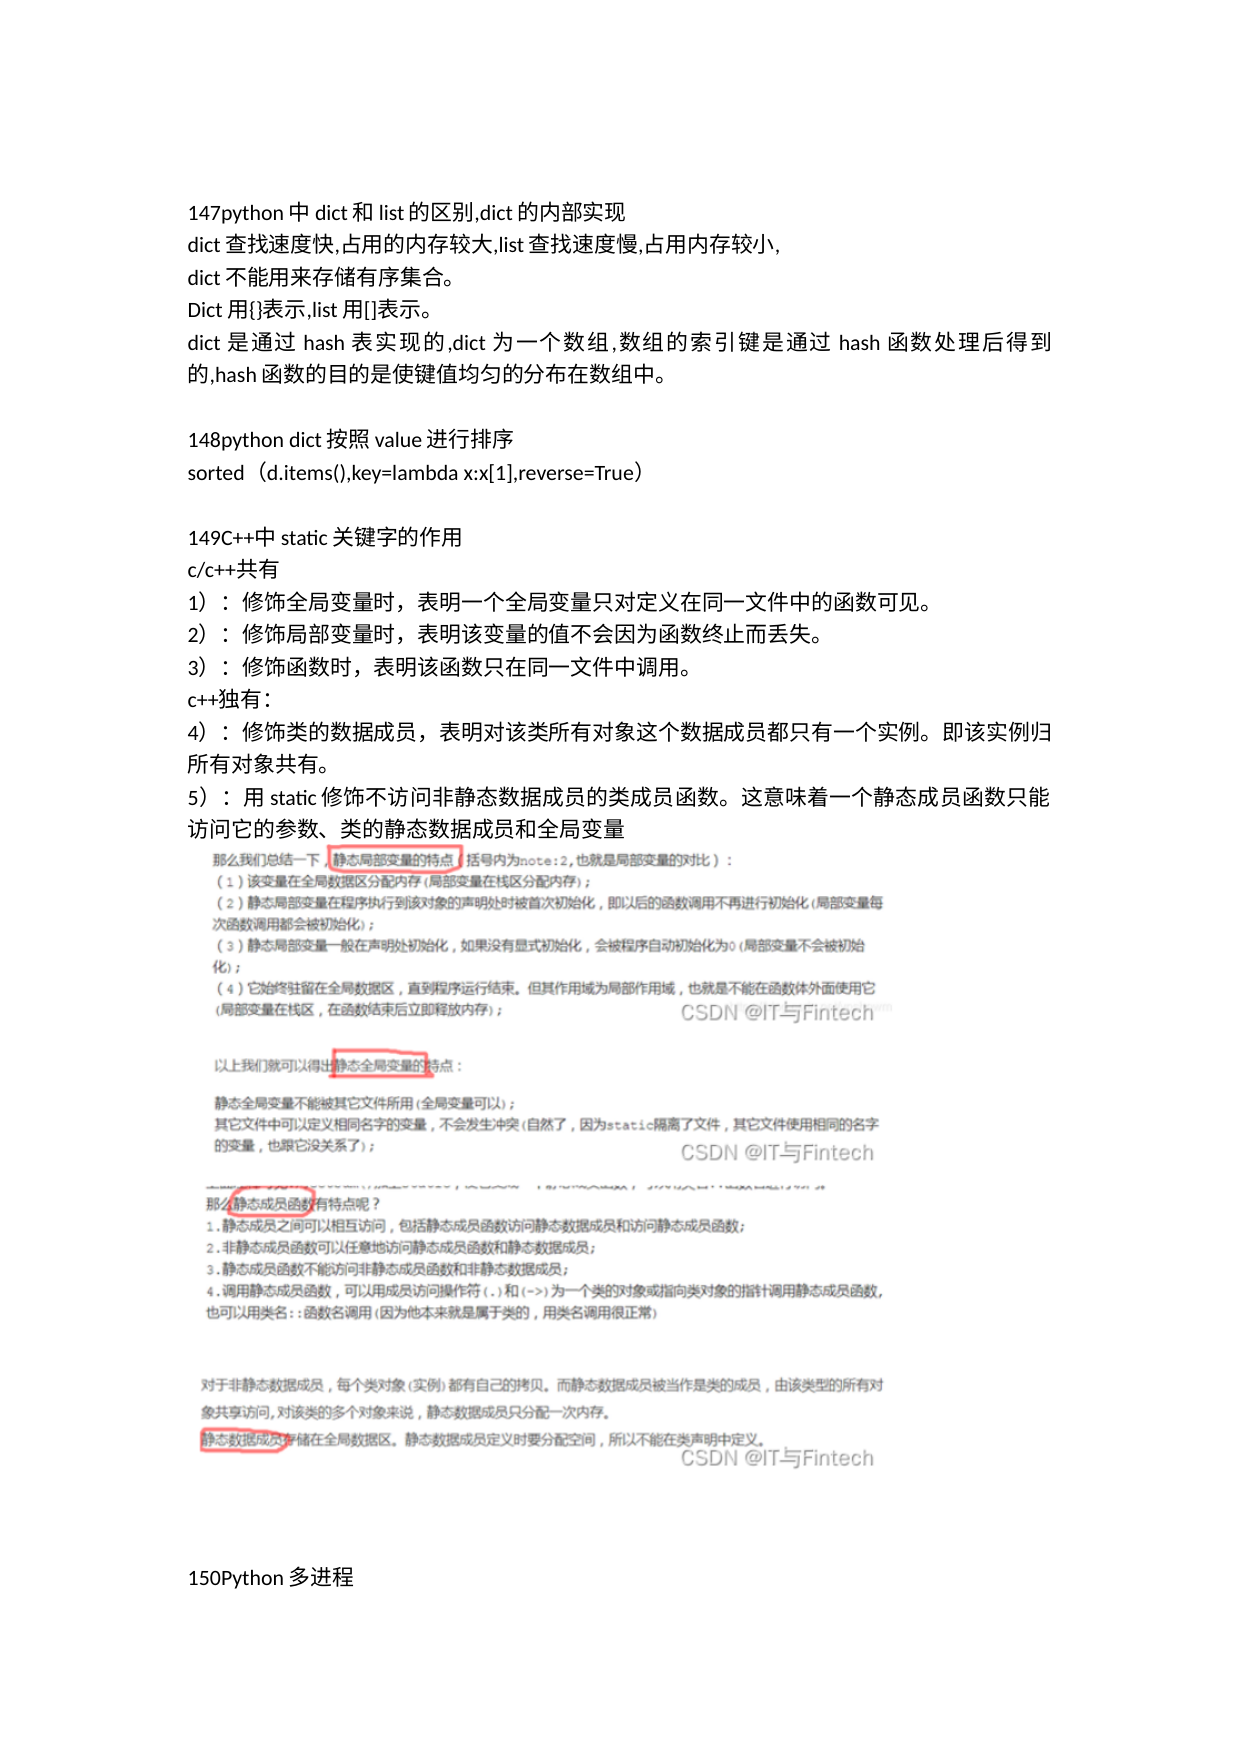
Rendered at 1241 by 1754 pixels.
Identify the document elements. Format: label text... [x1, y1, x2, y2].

text 148python dict按照value进行排序 [187, 422, 1053, 454]
text 5）：用static修饰不访问非静态数据成员的类成员函数。这意味着一个静态成员函数只能访问它的参数、类的静态数据成员和全局变量 [187, 779, 1053, 844]
text 147python中dict和list的区别,dict的内部实现 [187, 194, 1053, 227]
text c/c++共有 [187, 552, 1053, 584]
text dict查找速度快,占用的内存较大,list查找速度慢,占用内存较小, [187, 227, 1053, 259]
text 4）：修饰类的数据成员，表明对该类所有对象这个数据成员都只有一个实例。即该实例归 所有对象共有。 [187, 714, 1053, 779]
text Dict用{}表示,list用[]表示。 [187, 292, 1053, 324]
text 3）：修饰函数时，表明该函数只在同一文件中调用。 [187, 649, 1053, 682]
text 2）：修饰局部变量时，表明该变量的值不会因为函数终止而丢失。 [187, 617, 1053, 649]
text 150Python多进程 [187, 1559, 1053, 1592]
text sorted（d.items(),key=lambda x:x[1],reverse=True） [187, 454, 1053, 487]
text 1）：修饰全局变量时，表明一个全局变量只对定义在同一文件中的函数可见。 [187, 584, 1053, 617]
text dict是通过hash表实现的,dict为一个数组,数组的索引键是通过hash函数处理后得到的,hash函数的目的是使键值均匀的分布在数组中。 [187, 324, 1053, 389]
text dict不能用来存储有序集合。 [187, 259, 1053, 292]
text 149C++中static关键字的作用 [187, 519, 1053, 552]
text c++独有： [187, 682, 1053, 714]
picture [187, 844, 1052, 1496]
